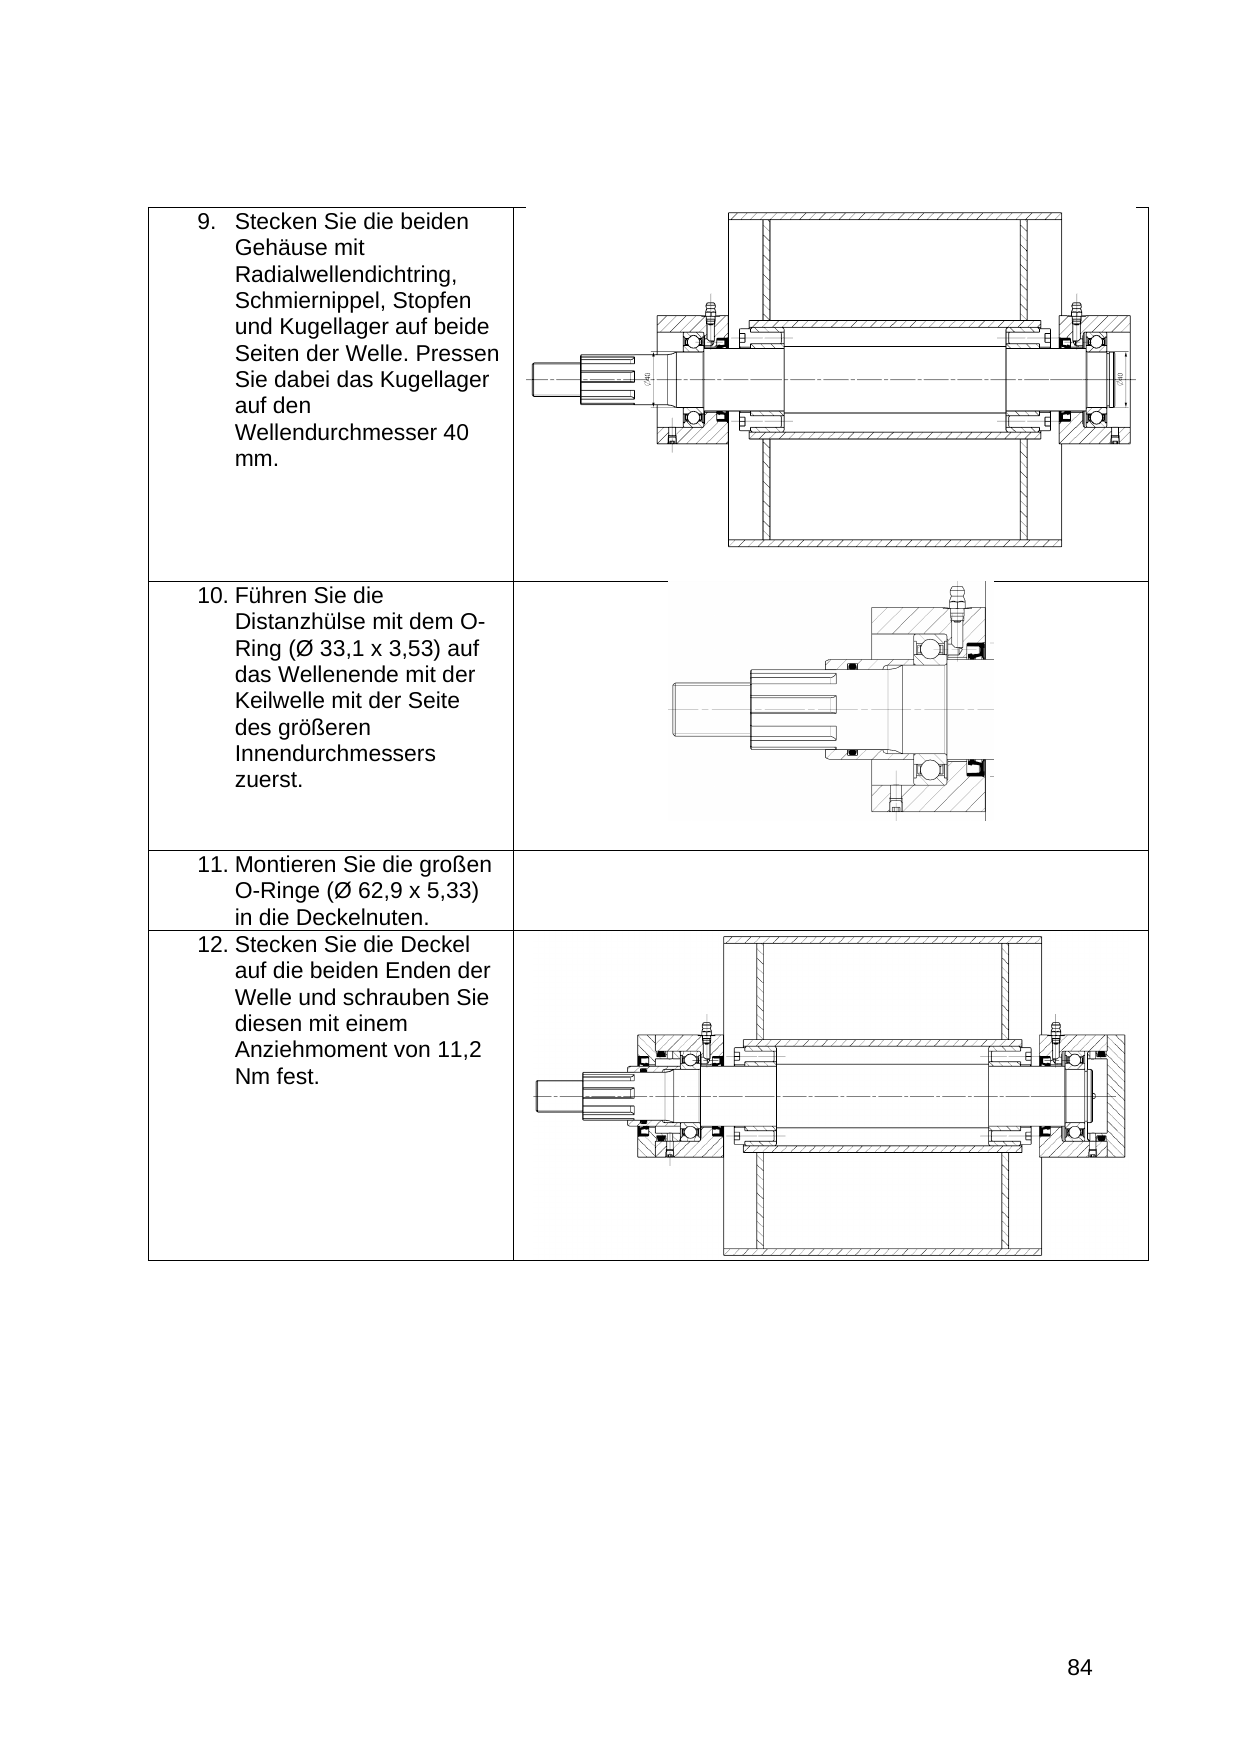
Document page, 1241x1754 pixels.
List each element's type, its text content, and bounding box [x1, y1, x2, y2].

picture [668, 581, 994, 821]
table_cell [514, 851, 1148, 930]
table_cell [514, 931, 533, 1260]
table_cell [514, 208, 1148, 581]
picture [533, 931, 1129, 1260]
picture [526, 207, 1136, 552]
table_cell Führen Sie die Distanzhülse mit dem O-Ring (Ø 33,1 x 3,53) auf das Wellenende mit der Keilwelle mit der Seite des größeren Innendurchmessers zuerst. [149, 582, 513, 850]
table_cell [1129, 931, 1148, 1260]
table_cell Stecken Sie die beiden Gehäuse mit Radialwellendichtring, Schmiernippel, Stopfen und Kugellager auf beide Seiten der Welle. Pressen Sie dabei das Kugellager auf den Wellendurchmesser 40 mm. [149, 208, 513, 581]
table_cell Montieren Sie die großen O-Ringe (Ø 62,9 x 5,33) in die Deckelnuten. [149, 851, 513, 930]
table_cell Stecken Sie die Deckel auf die beiden Enden der Welle und schrauben Sie diesen mit einem Anziehmoment von 11,2 Nm fest. [149, 931, 513, 1260]
table_cell [514, 582, 1148, 850]
